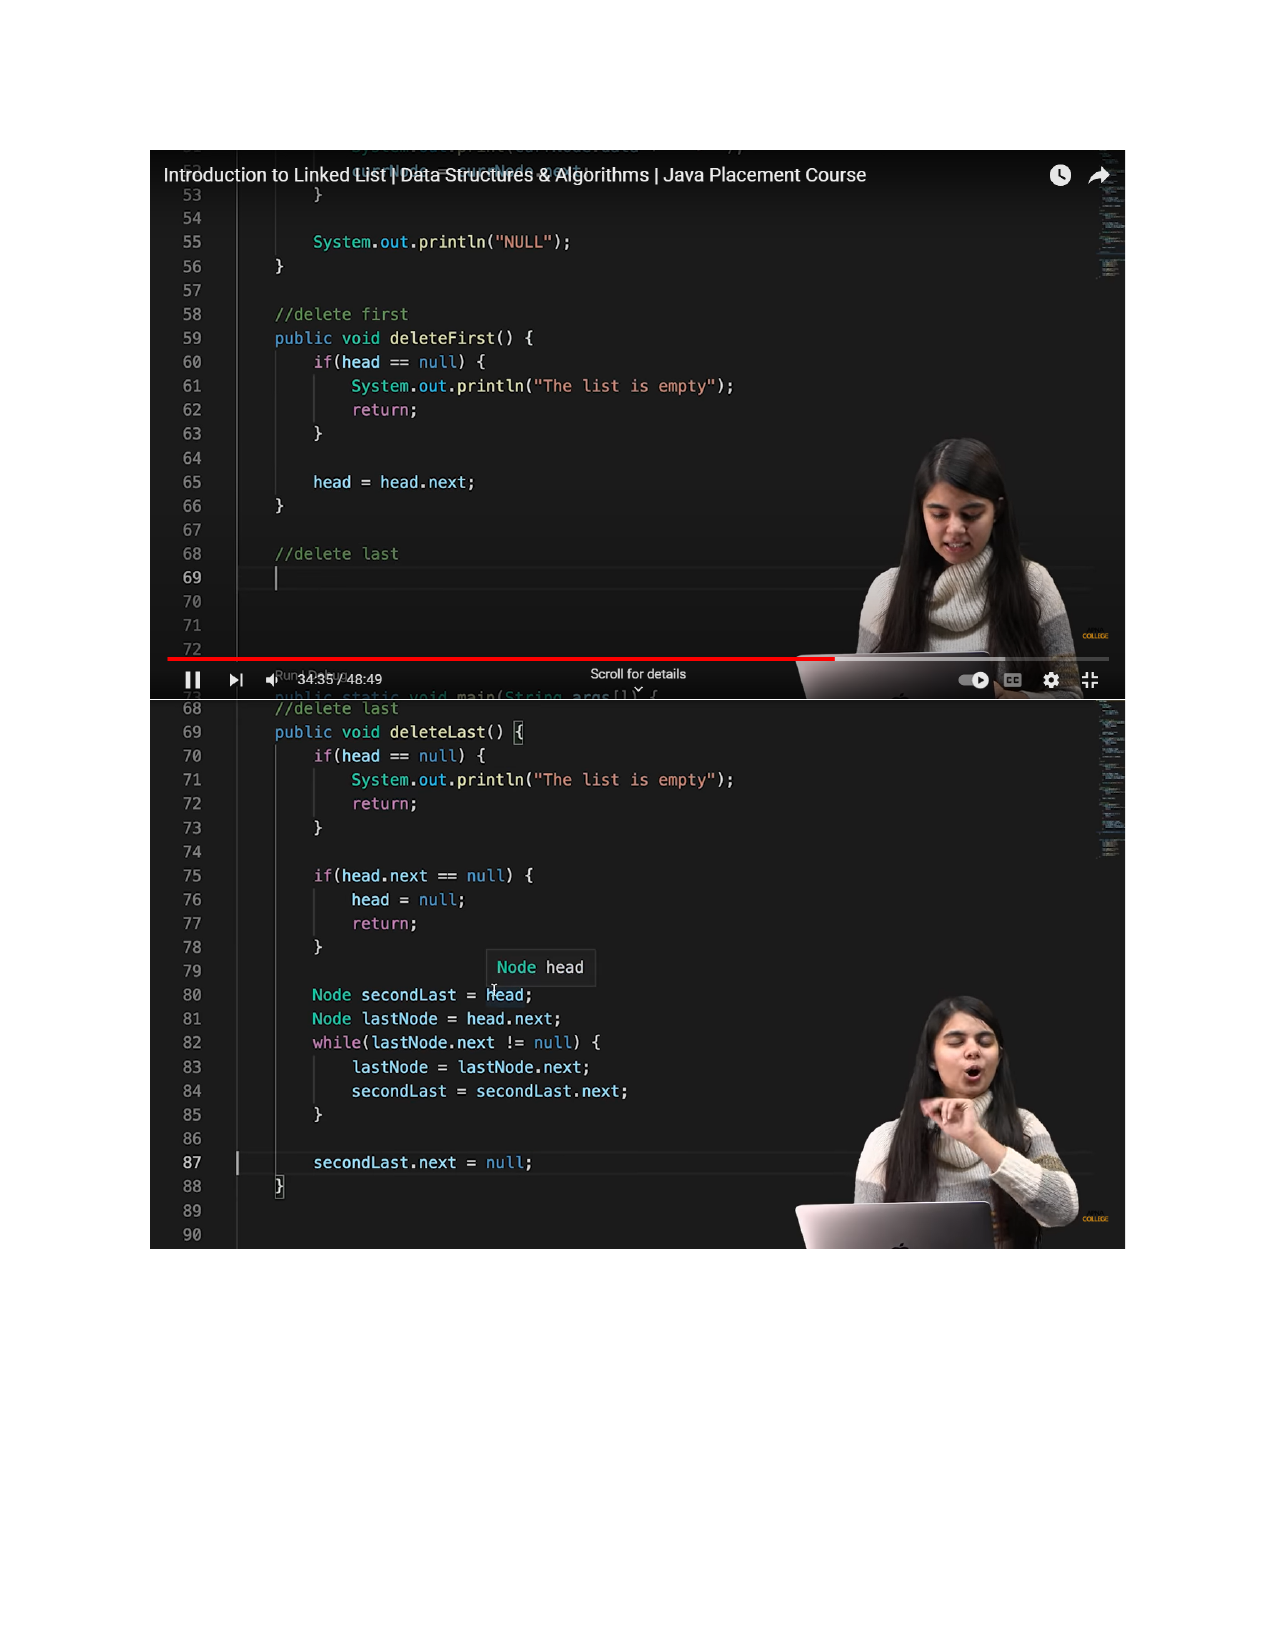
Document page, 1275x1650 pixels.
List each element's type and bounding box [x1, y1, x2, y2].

picture [150, 150, 1125, 699]
picture [150, 700, 1125, 1249]
